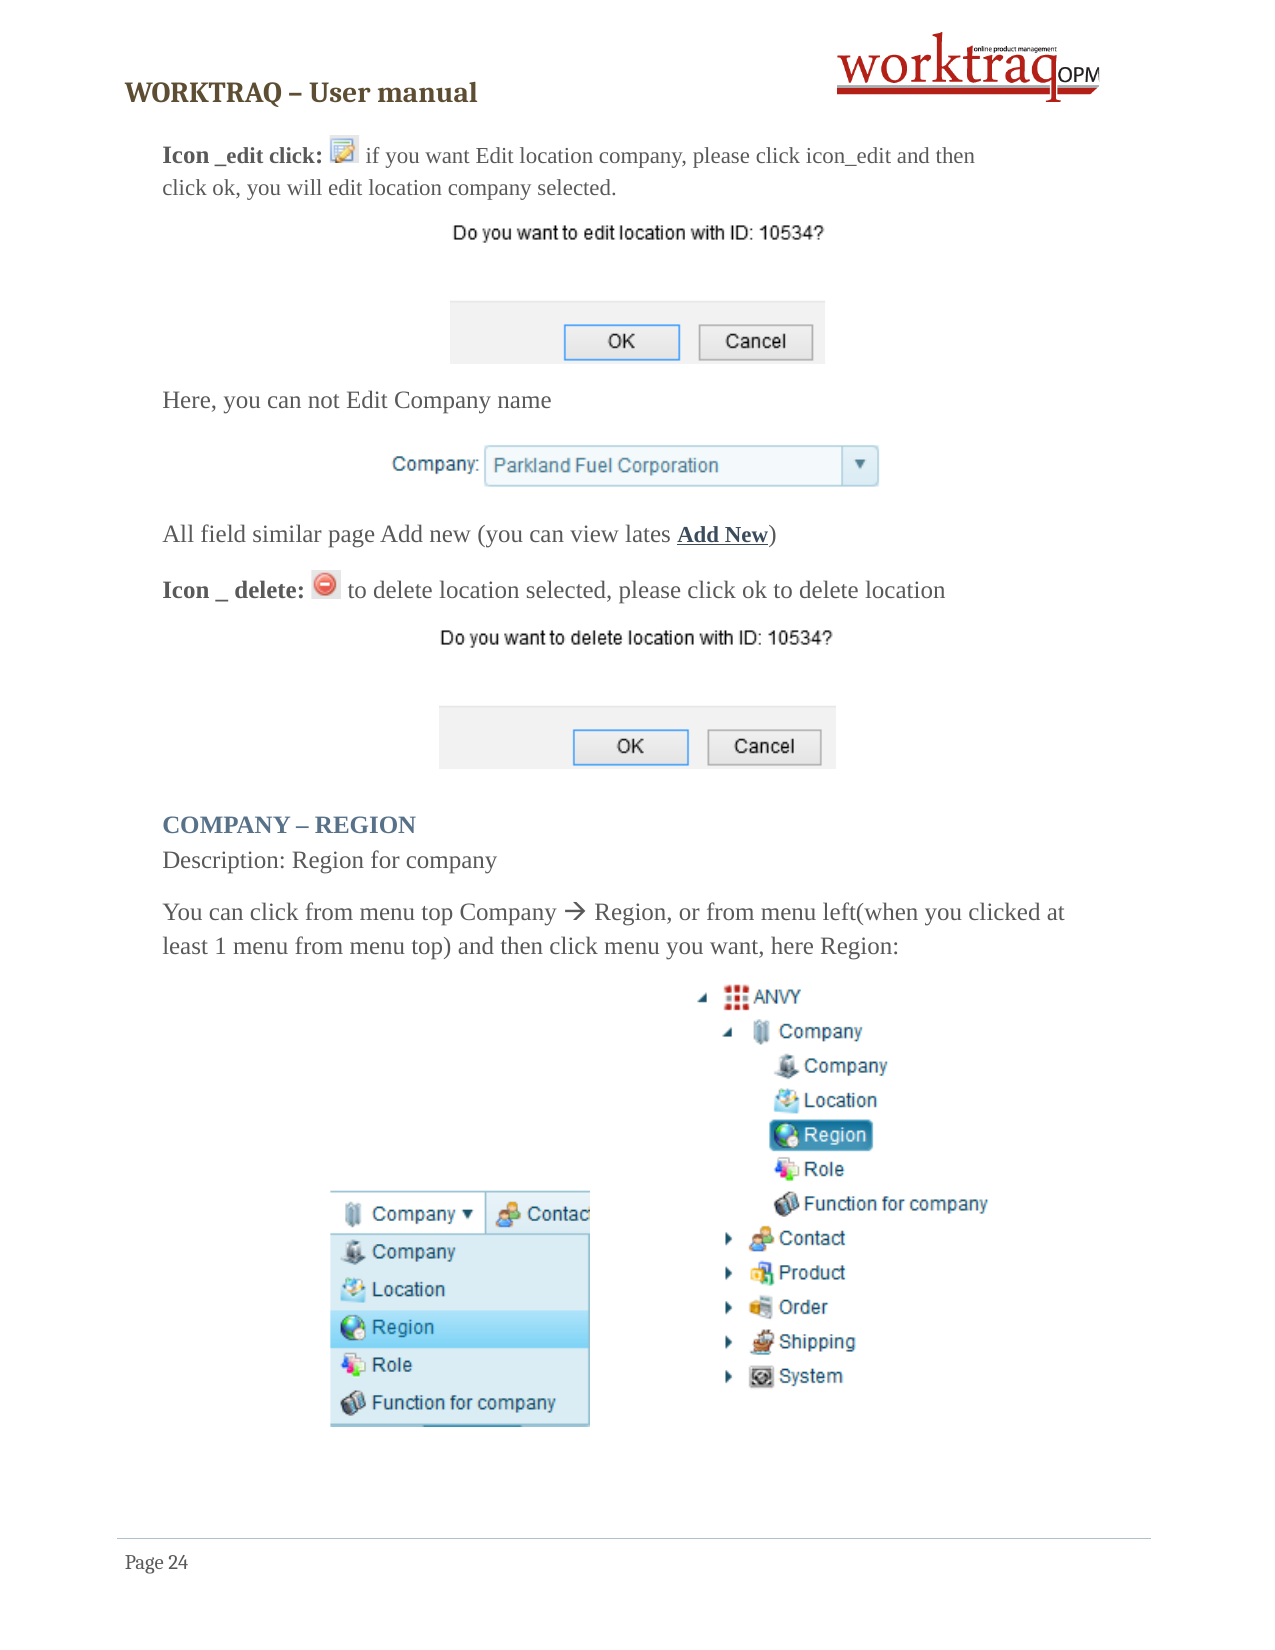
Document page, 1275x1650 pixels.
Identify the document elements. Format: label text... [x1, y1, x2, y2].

picture [837, 32, 1100, 102]
text Icon _ delete: to delete location selected, please click ok to delete location [162, 570, 1113, 604]
subtitle company – Region [162, 811, 1113, 839]
text Description: Region for company [162, 846, 1113, 874]
text Icon _edit click: if you want Edit location company, please click icon_edit and then click ok, you will edit location company selected. [162, 135, 1113, 200]
text You can click from menu top Company Region, or from menu left(when you clicked at least 1 menu from menu top) and then click menu you want, here Region: [162, 897, 1113, 960]
text All field similar page Add new (you can view lates Add New) [162, 519, 1113, 548]
text Here, you can not Edit Company name [162, 386, 1113, 414]
